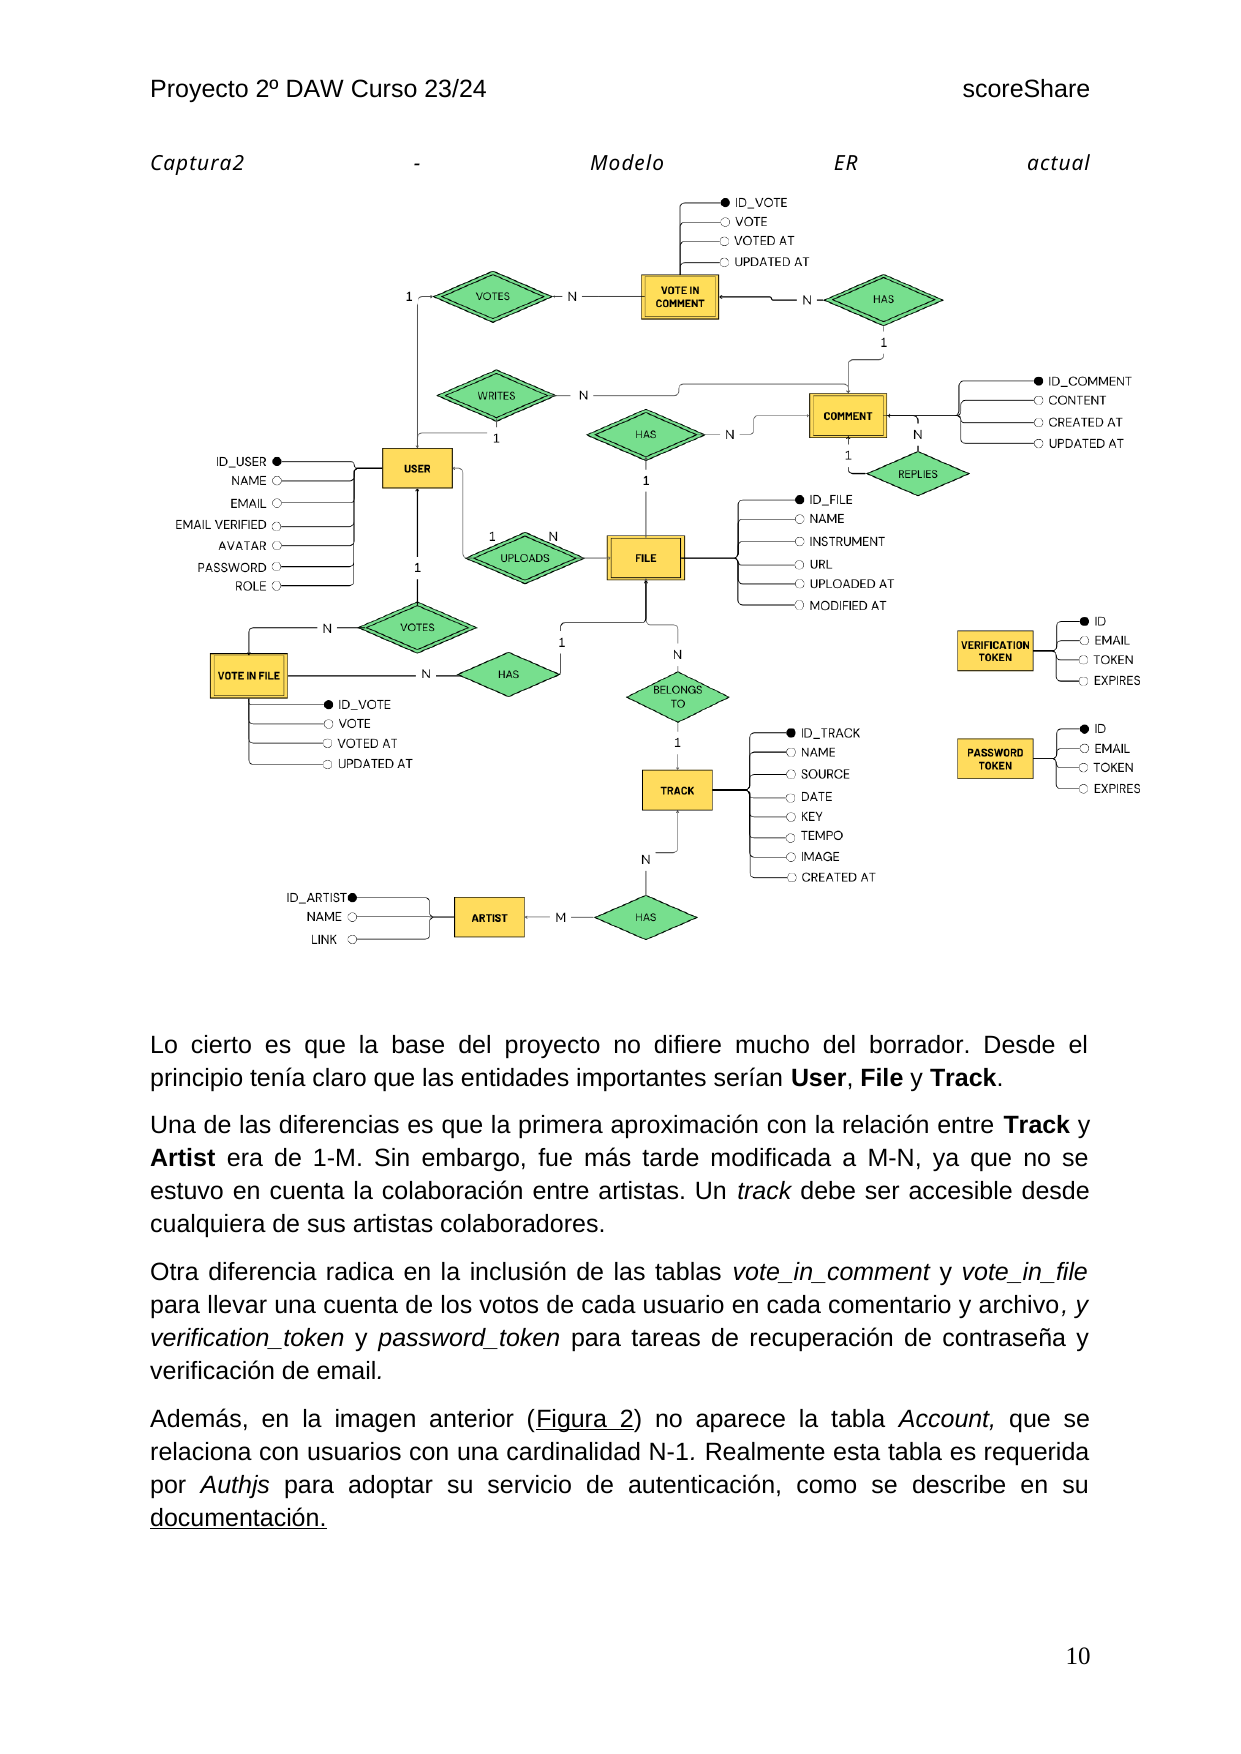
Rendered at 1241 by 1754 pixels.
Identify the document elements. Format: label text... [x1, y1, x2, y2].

text Además, en la imagen anterior (Figura 2) no aparece la tabla Account, que se relaciona con usuarios con una cardinalidad N-1. Realmente esta tabla es requerida por Authjs para adoptar su servicio de autenticación, como se describe en su documentación. [150, 1403, 1090, 1531]
text Lo cierto es que la base del proyecto no difiere mucho del borrador. Desde el principio tenía claro que las entidades importantes serían User, File y Track. [150, 1029, 1090, 1091]
text Captura2 - Modelo ER actual [150, 148, 1090, 176]
text Una de las diferencias es que la primera aproximación con la relación entre Track y Artist era de 1-M. Sin embargo, fue más tarde modificada a M-N, ya que no se estuvo en cuenta la colaboración entre artistas. Un track debe ser accesible desde cualquiera de sus artistas colaboradores. [150, 1110, 1090, 1238]
picture [150, 176, 1143, 966]
text Otra diferencia radica en la inclusión de las tablas vote_in_comment y vote_in_file para llevar una cuenta de los votos de cada usuario en cada comentario y archivo, y verification_token y password_token para tareas de recuperación de contraseña y verificación de email. [150, 1257, 1090, 1385]
